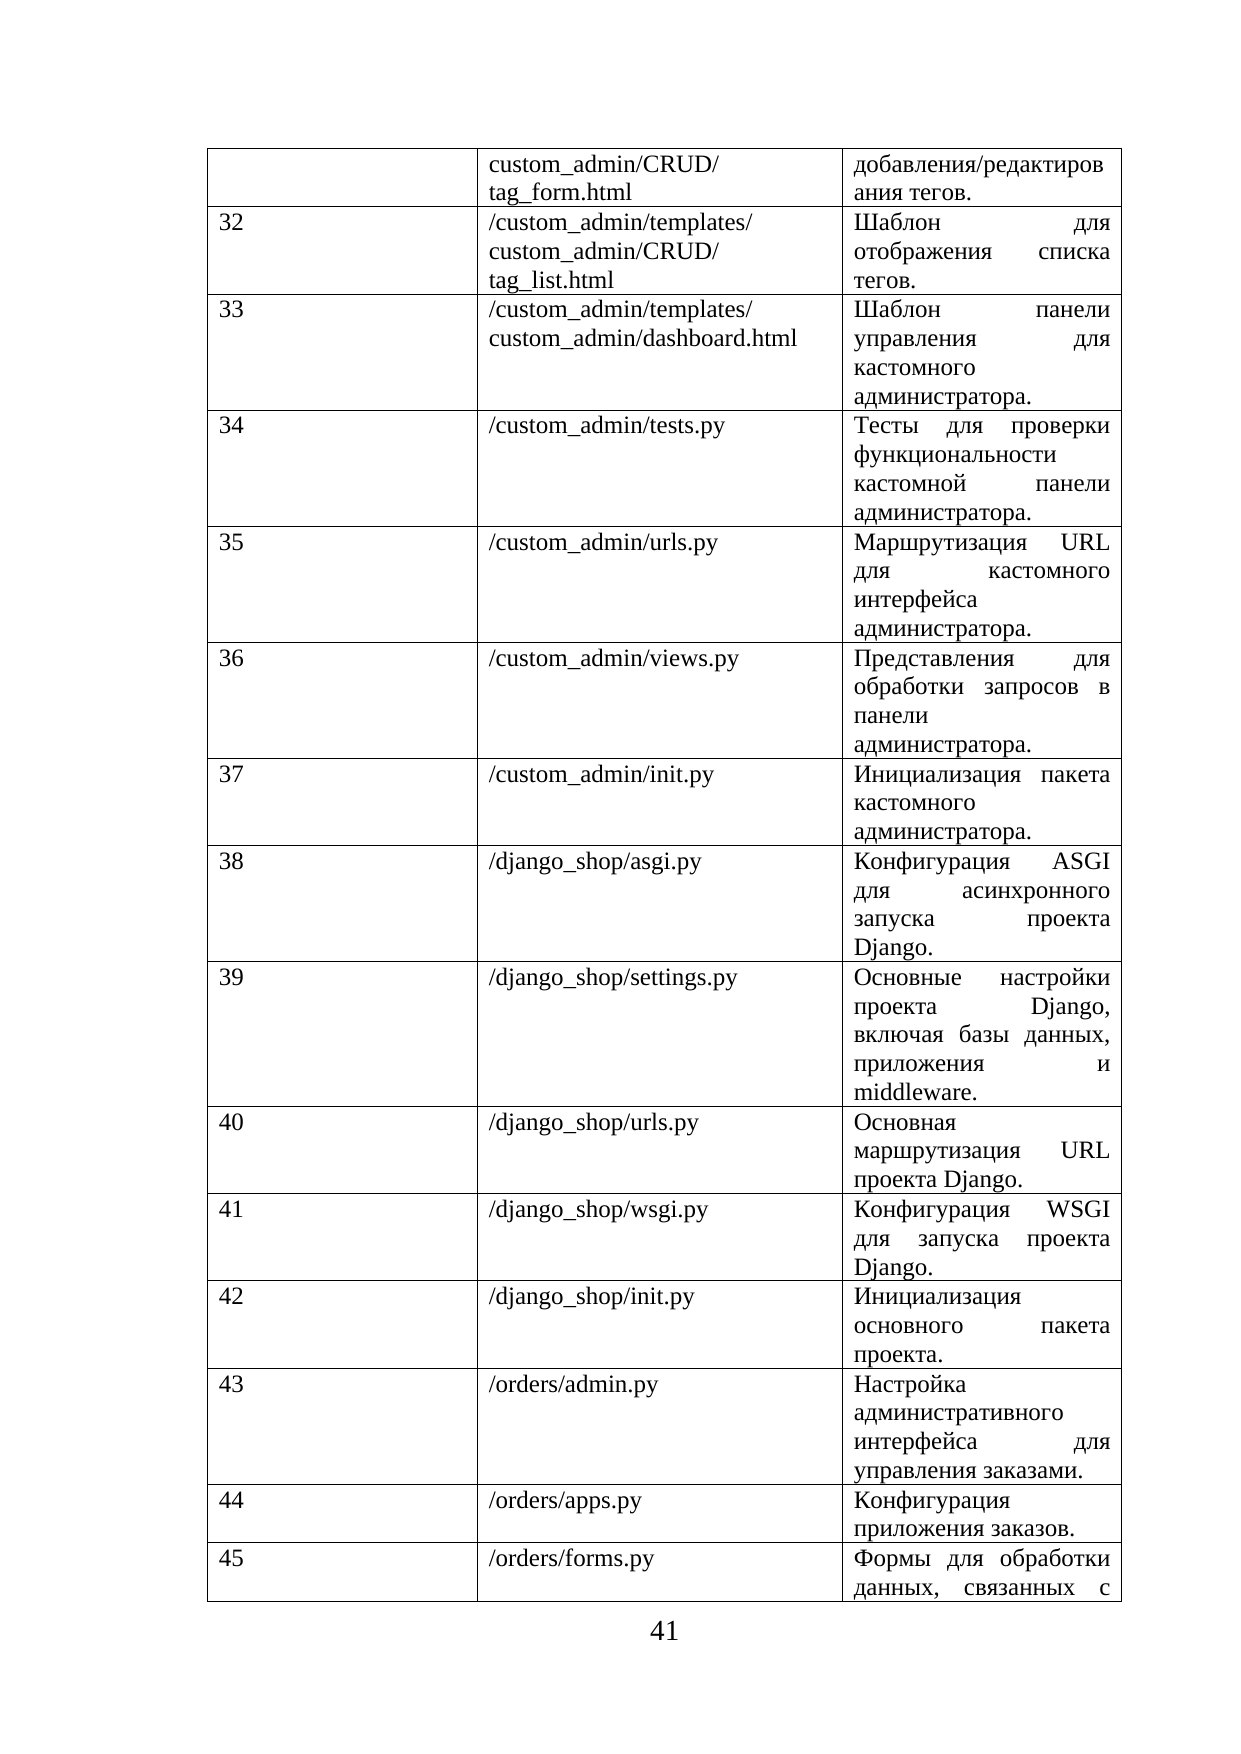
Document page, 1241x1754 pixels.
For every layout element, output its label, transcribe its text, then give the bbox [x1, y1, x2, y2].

table_cell /custom_admin/init.py [478, 759, 842, 845]
table_cell 35 [208, 527, 477, 642]
table_cell Настройка административного интерфейса для управления заказами. [843, 1369, 1121, 1484]
table_cell /custom_admin/urls.py [478, 527, 842, 642]
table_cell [843, 1543, 1121, 1601]
table_cell Маршрутизация URL для кастомного интерфейса администратора. [843, 527, 1121, 642]
table_cell 39 [208, 962, 477, 1106]
table_cell /custom_admin/templates/custom_admin/dashboard.html [478, 295, 842, 409]
table_cell 38 [208, 846, 477, 961]
table_cell 31 [208, 149, 477, 206]
table_cell /orders/apps.py [478, 1485, 842, 1542]
table_cell Конфигурация WSGI для запуска проекта Django. [843, 1194, 1121, 1280]
table_cell 33 [208, 295, 477, 409]
table_cell Основная маршрутизация URL проекта Django. [843, 1107, 1121, 1193]
table_cell Шаблон панели управления для кастомного администратора. [843, 295, 1121, 409]
table_cell 41 [208, 1194, 477, 1280]
table_cell /orders/forms.py [478, 1543, 842, 1601]
table_cell /django_shop/wsgi.py [478, 1194, 842, 1280]
table_cell 42 [208, 1281, 477, 1368]
table_cell 36 [208, 643, 477, 758]
table_cell 40 [208, 1107, 477, 1193]
table_cell Шаблон для отображения списка тегов. [843, 207, 1121, 293]
table_cell /custom_admin/views.py [478, 643, 842, 758]
table_cell Инициализация пакета кастомного администратора. [843, 759, 1121, 845]
table_cell 32 [208, 207, 477, 293]
table_cell Конфигурация приложения заказов. [843, 1485, 1121, 1542]
table_cell /django_shop/init.py [478, 1281, 842, 1368]
table_cell /custom_admin/templates/custom_admin/CRUD/tag_list.html [478, 207, 842, 293]
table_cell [478, 149, 842, 206]
table_cell Представления для обработки запросов в панели администратора. [843, 643, 1121, 758]
table_cell /django_shop/urls.py [478, 1107, 842, 1193]
table_cell 34 [208, 411, 477, 526]
table_cell /django_shop/settings.py [478, 962, 842, 1106]
table_cell /orders/admin.py [478, 1369, 842, 1484]
table_cell Конфигурация ASGI для асинхронного запуска проекта Django. [843, 846, 1121, 961]
table_cell 37 [208, 759, 477, 845]
table_cell 45 [208, 1543, 477, 1601]
table_cell Инициализация основного пакета проекта. [843, 1281, 1121, 1368]
table_cell /django_shop/asgi.py [478, 846, 842, 961]
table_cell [843, 149, 1121, 206]
table_cell /custom_admin/tests.py [478, 411, 842, 526]
table_cell Тесты для проверки функциональности кастомной панели администратора. [843, 411, 1121, 526]
table_cell Основные настройки проекта Django, включая базы данных, приложения и middleware. [843, 962, 1121, 1106]
table_cell 44 [208, 1485, 477, 1542]
table_cell 43 [208, 1369, 477, 1484]
